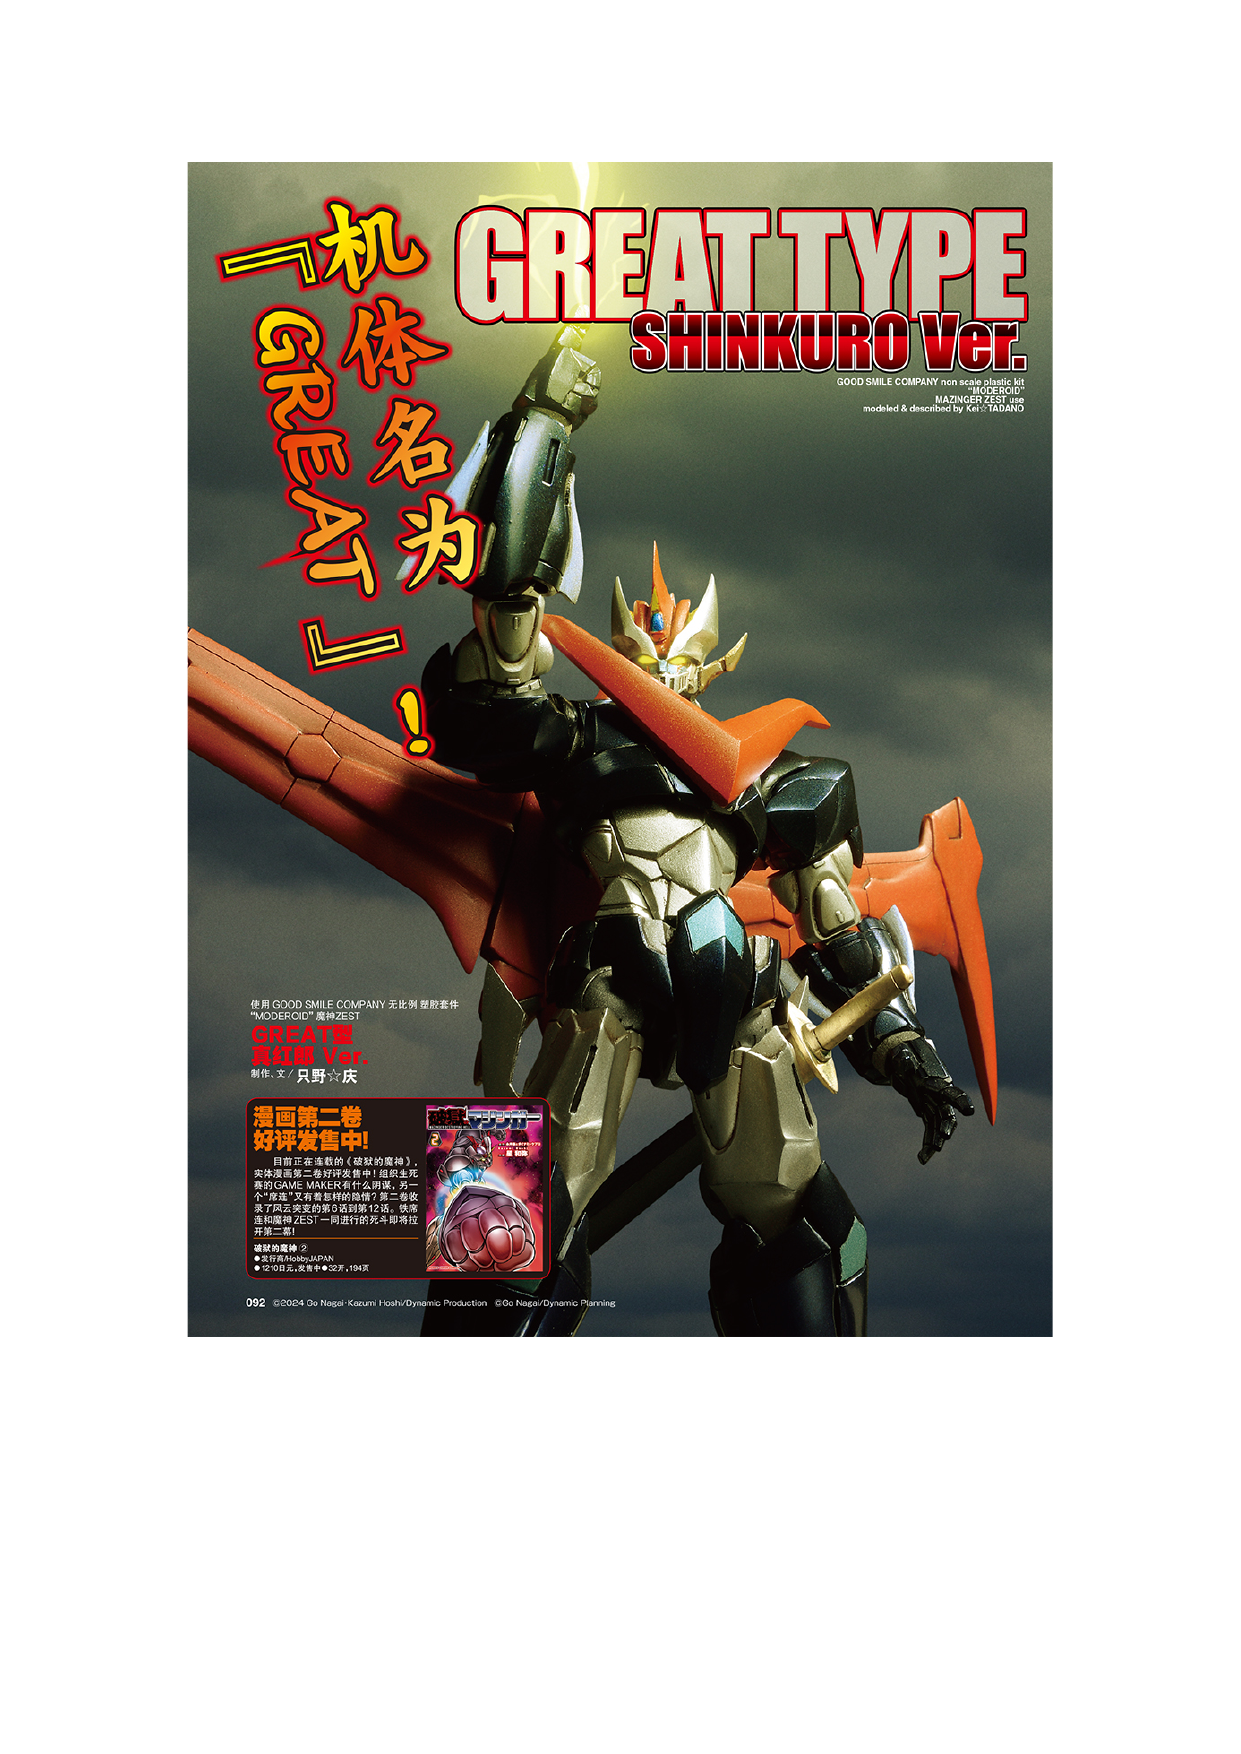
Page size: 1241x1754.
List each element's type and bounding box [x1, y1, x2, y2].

picture [187, 162, 1053, 1337]
